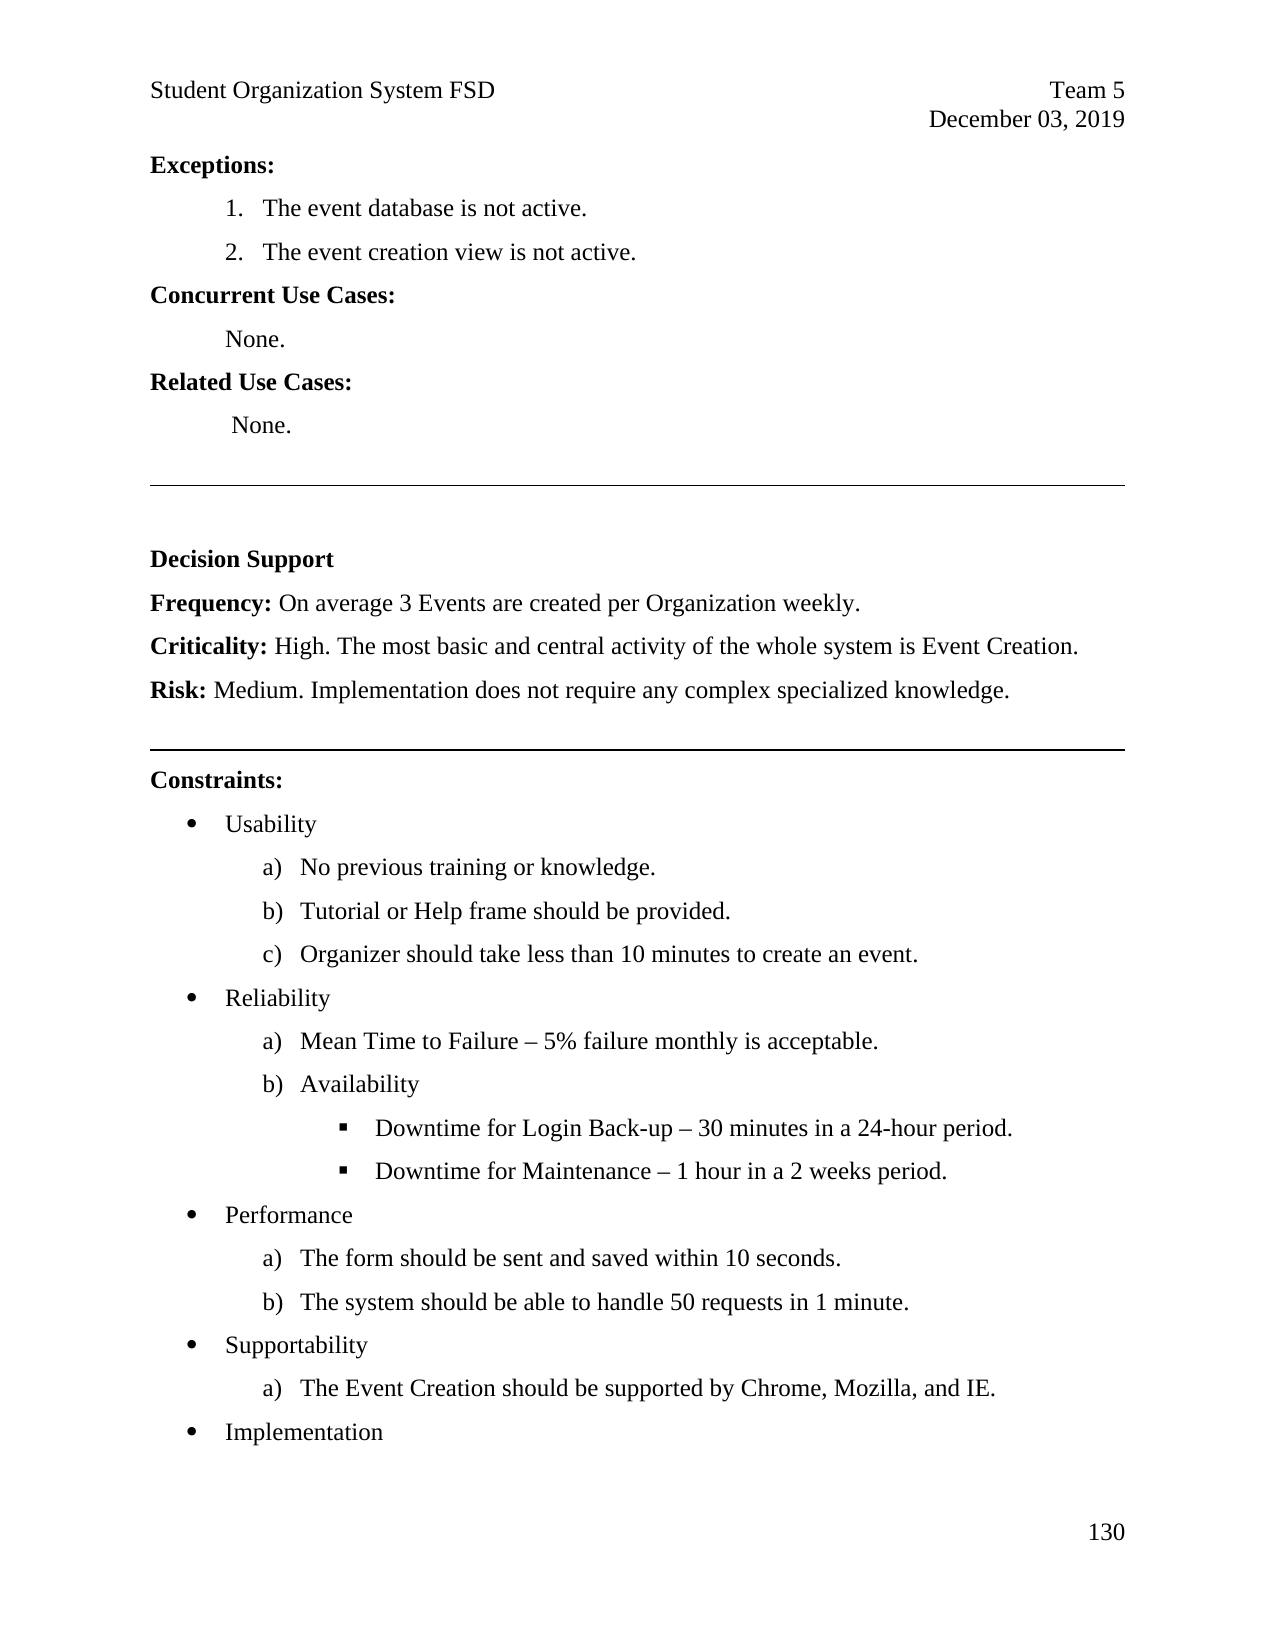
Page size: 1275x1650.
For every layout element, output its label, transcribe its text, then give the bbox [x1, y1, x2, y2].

list Implementation [187, 1417, 1125, 1446]
list Downtime for Maintenance – 1 hour in a 2 weeks period. [337, 1156, 1125, 1185]
list The form should be sent and saved within 10 seconds. [262, 1243, 1125, 1272]
list Reliability [187, 983, 1125, 1011]
list Tutorial or Help frame should be provided. [262, 896, 1125, 924]
text Frequency: On average 3 Events are created per Organization weekly. [150, 588, 1125, 617]
list Availability [262, 1069, 1125, 1098]
text Criticality: High. The most basic and central activity of the whole system is Event Creation. [150, 631, 1125, 660]
list Performance [187, 1200, 1125, 1228]
text Constraints: [150, 765, 1125, 794]
list No previous training or knowledge. [262, 852, 1125, 881]
text Exceptions: [150, 150, 1125, 179]
list Mean Time to Failure – 5% failure monthly is acceptable. [262, 1026, 1125, 1055]
list Usability [187, 809, 1125, 838]
text None. [150, 324, 1125, 352]
text Risk: Medium. Implementation does not require any complex specialized knowledge. [150, 675, 1125, 704]
list The event creation view is not active. [225, 237, 1125, 266]
list The Event Creation should be supported by Chrome, Mozilla, and IE. [262, 1373, 1125, 1402]
list The event database is not active. [225, 193, 1125, 222]
text None. [150, 411, 1125, 439]
text Decision Support [150, 544, 1125, 573]
list Organizer should take less than 10 minutes to create an event. [262, 939, 1125, 968]
list Supportability [187, 1330, 1125, 1359]
text Related Use Cases: [150, 367, 1125, 396]
text Concurrent Use Cases: [150, 280, 1125, 309]
list Downtime for Login Back-up – 30 minutes in a 24-hour period. [337, 1113, 1125, 1142]
list The system should be able to handle 50 requests in 1 minute. [262, 1287, 1125, 1315]
